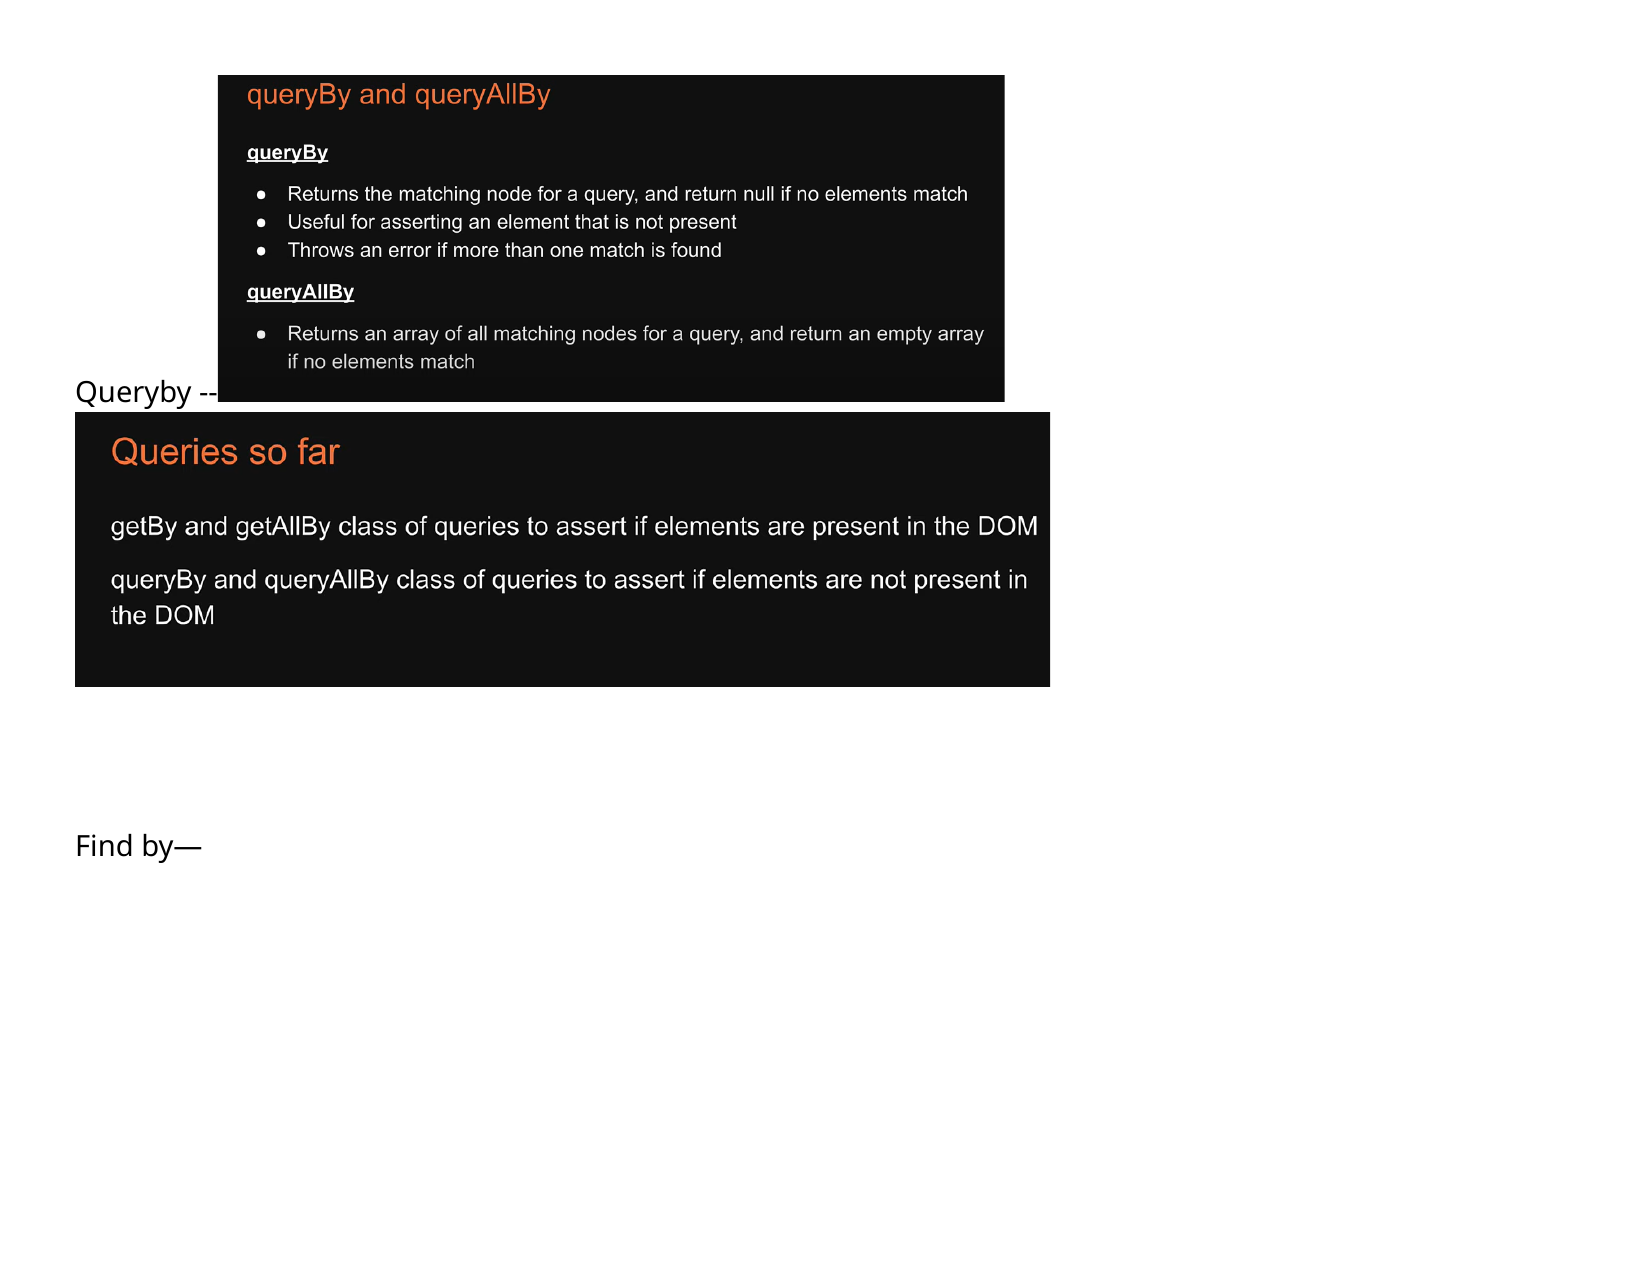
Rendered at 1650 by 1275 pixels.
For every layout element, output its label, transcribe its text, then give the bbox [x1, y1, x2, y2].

picture [75, 412, 1050, 687]
text Find by— [75, 825, 1575, 864]
picture [217, 75, 1005, 402]
